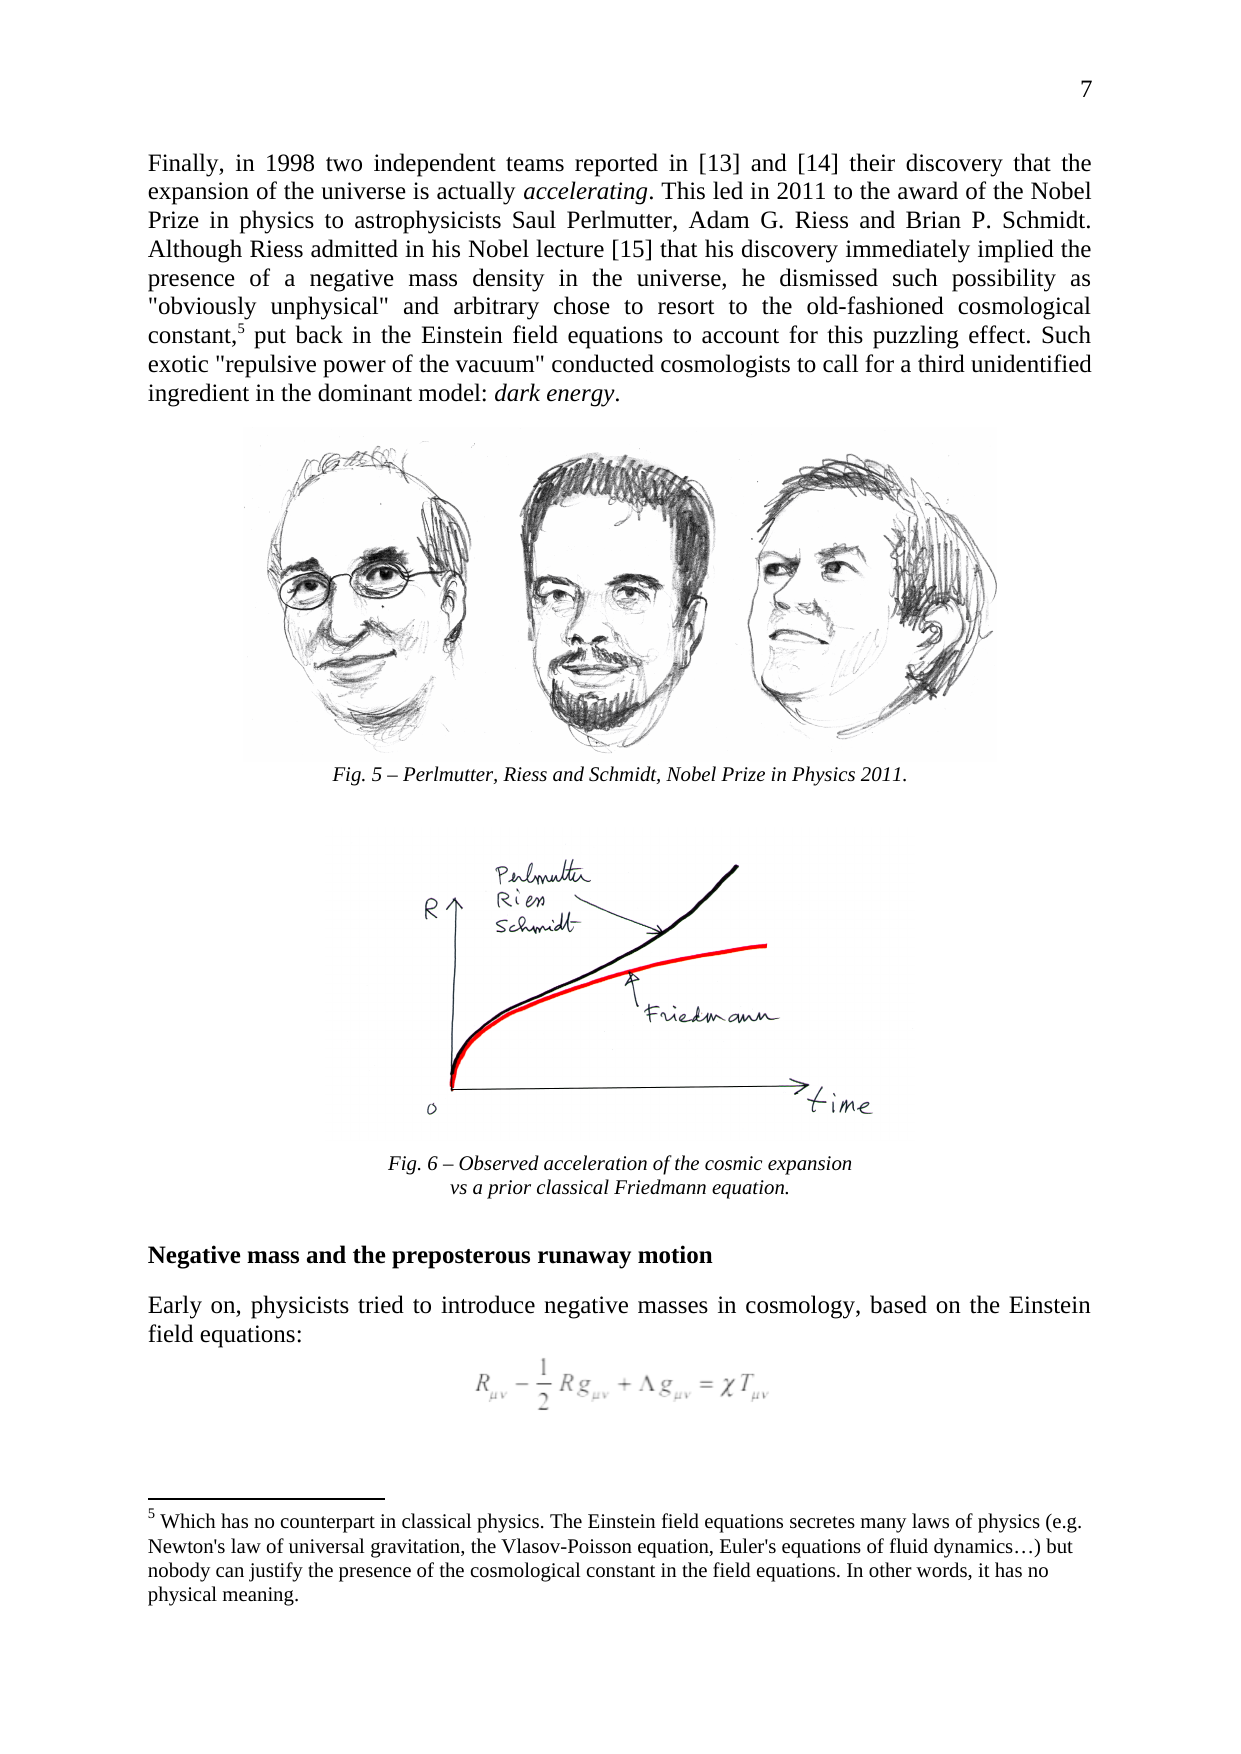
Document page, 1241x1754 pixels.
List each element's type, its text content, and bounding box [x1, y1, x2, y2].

text Early on, physicists tried to introduce negative masses in cosmology, based on the Einstein field equations: [148, 1290, 1093, 1348]
text Negative mass and the preposterous runaway motion [148, 1241, 1093, 1269]
picture [243, 427, 997, 762]
text Fig. 6 – Observed acceleration of the cosmic expansion vs a prior classical Friedmann equation. [148, 1151, 1093, 1199]
text Finally, in 1998 two independent teams reported in [13] and [14] their discovery that the expansion of the universe is actually accelerating. This led in 2011 to the award of the Nobel Prize in physics to astrophysicists Saul Perlmutter, Adam G. Riess and Brian P. Schmidt. Although Riess admitted in his Nobel lecture [15] that his discovery immediately implied the presence of a negative mass density in the universe, he dismissed such possibility as "obviously unphysical" and arbitrary chose to resort to the old-fashioned cosmological constant, put back in the Einstein field equations to account for this puzzling effect. Such exotic "repulsive power of the vacuum" conducted cosmologists to call for a third unidentified ingredient in the dominant model: dark energy. [148, 148, 1093, 406]
picture [325, 827, 916, 1141]
